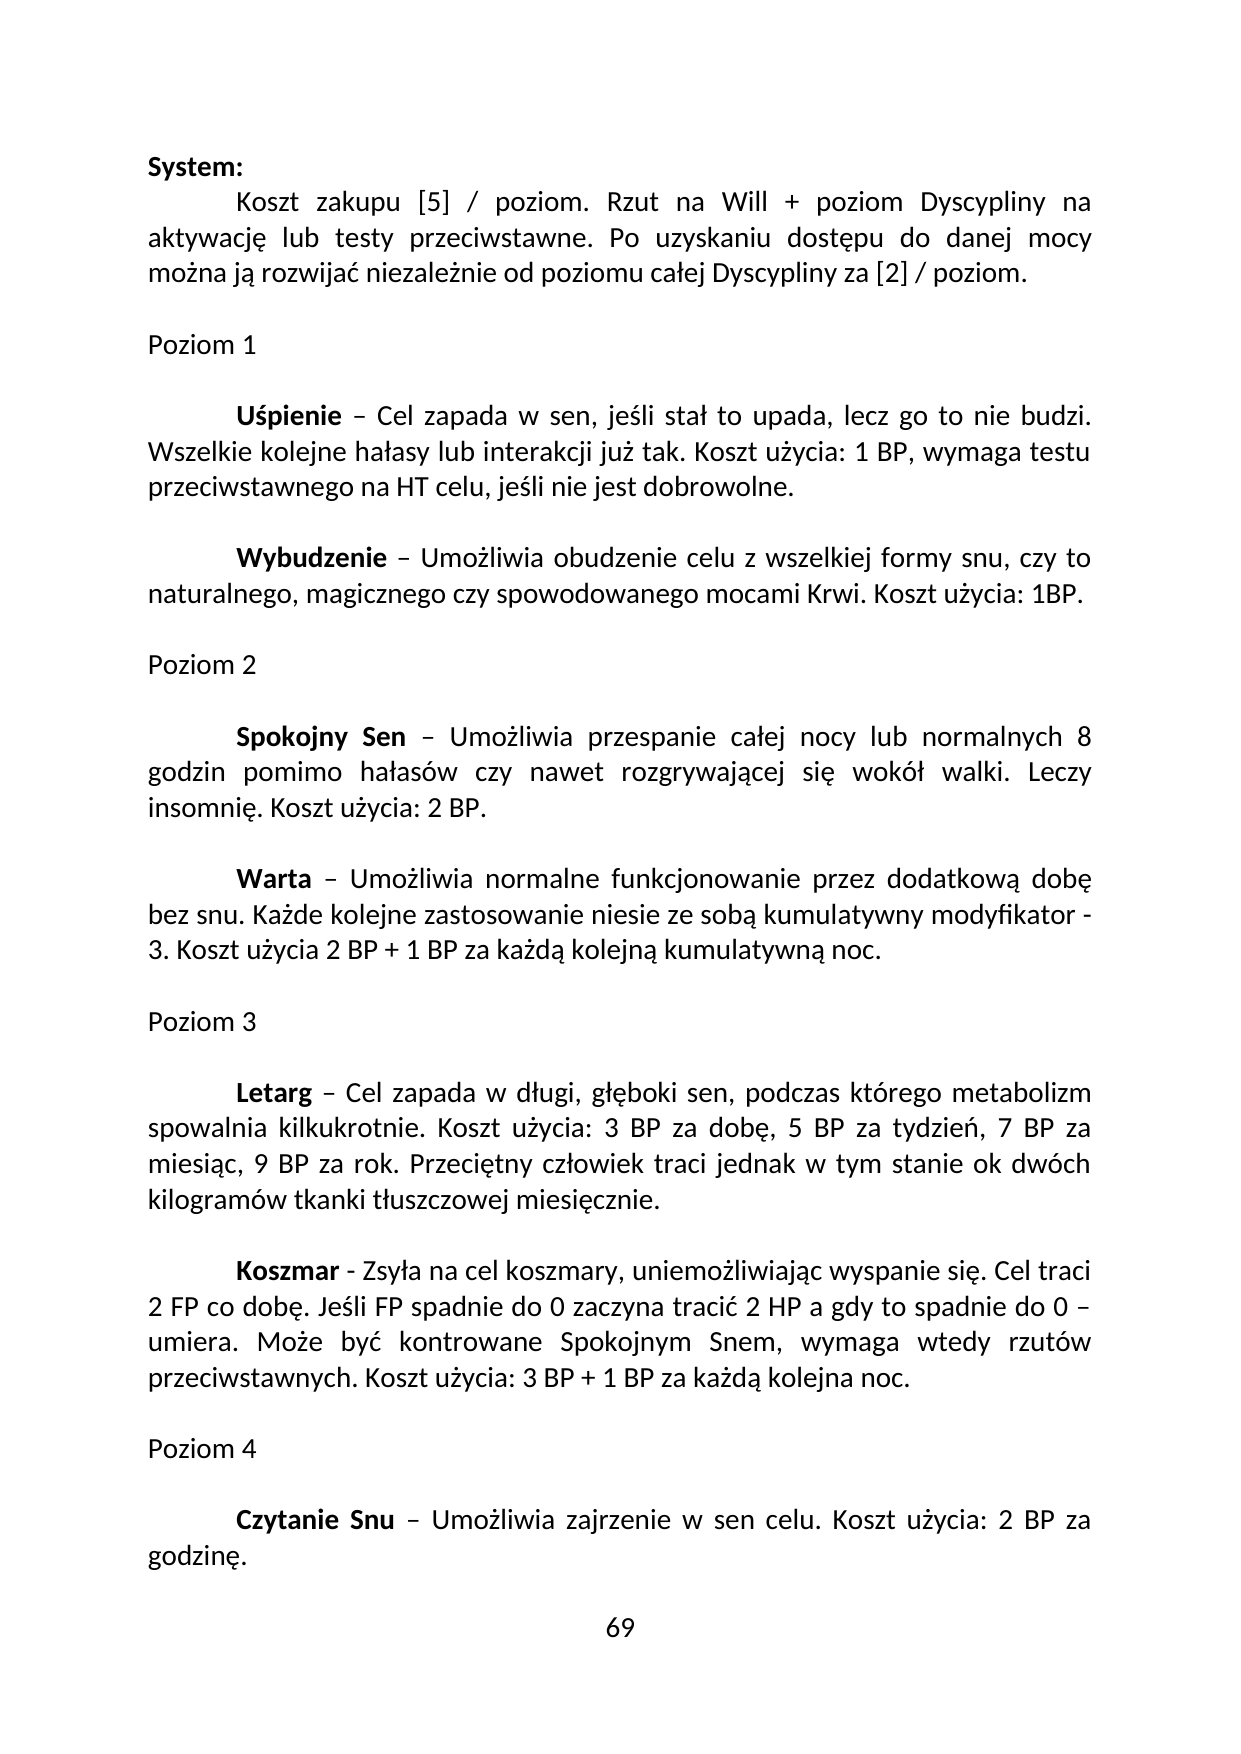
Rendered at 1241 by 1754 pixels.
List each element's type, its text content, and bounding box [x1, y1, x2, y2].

text Koszt zakupu [5] / poziom. Rzut na Will + poziom Dyscypliny na aktywację lub testy przeciwstawne. Po uzyskaniu dostępu do danej mocy można ją rozwijać niezależnie od poziomu całej Dyscypliny za [2] / poziom. [148, 183, 1093, 290]
text Poziom 2 [148, 646, 1093, 682]
text Czytanie Snu – Umożliwia zajrzenie w sen celu. Koszt użycia: 2 BP za godzinę. [148, 1501, 1093, 1573]
text System: [148, 148, 1093, 183]
text Spokojny Sen – Umożliwia przespanie całej nocy lub normalnych 8 godzin pomimo hałasów czy nawet rozgrywającej się wokół walki. Leczy insomnię. Koszt użycia: 2 BP. [148, 718, 1093, 824]
text Warta – Umożliwia normalne funkcjonowanie przez dodatkową dobę bez snu. Każde kolejne zastosowanie niesie ze sobą kumulatywny modyfikator -3. Koszt użycia 2 BP + 1 BP za każdą kolejną kumulatywną noc. [148, 860, 1093, 967]
text Wybudzenie – Umożliwia obudzenie celu z wszelkiej formy snu, czy to naturalnego, magicznego czy spowodowanego mocami Krwi. Koszt użycia: 1BP. [148, 539, 1093, 611]
text Koszmar - Zsyła na cel koszmary, uniemożliwiając wyspanie się. Cel traci 2 FP co dobę. Jeśli FP spadnie do 0 zaczyna tracić 2 HP a gdy to spadnie do 0 – umiera. Może być kontrowane Spokojnym Snem, wymaga wtedy rzutów przeciwstawnych. Koszt użycia: 3 BP + 1 BP za każdą kolejna noc. [148, 1252, 1093, 1394]
text Poziom 4 [148, 1430, 1093, 1466]
text Poziom 1 [148, 326, 1093, 361]
text Uśpienie – Cel zapada w sen, jeśli stał to upada, lecz go to nie budzi. Wszelkie kolejne hałasy lub interakcji już tak. Koszt użycia: 1 BP, wymaga testu przeciwstawnego na HT celu, jeśli nie jest dobrowolne. [148, 397, 1093, 504]
text Letarg – Cel zapada w długi, głęboki sen, podczas którego metabolizm spowalnia kilkukrotnie. Koszt użycia: 3 BP za dobę, 5 BP za tydzień, 7 BP za miesiąc, 9 BP za rok. Przeciętny człowiek traci jednak w tym stanie ok dwóch kilogramów tkanki tłuszczowej miesięcznie. [148, 1074, 1093, 1216]
text Poziom 3 [148, 1003, 1093, 1038]
